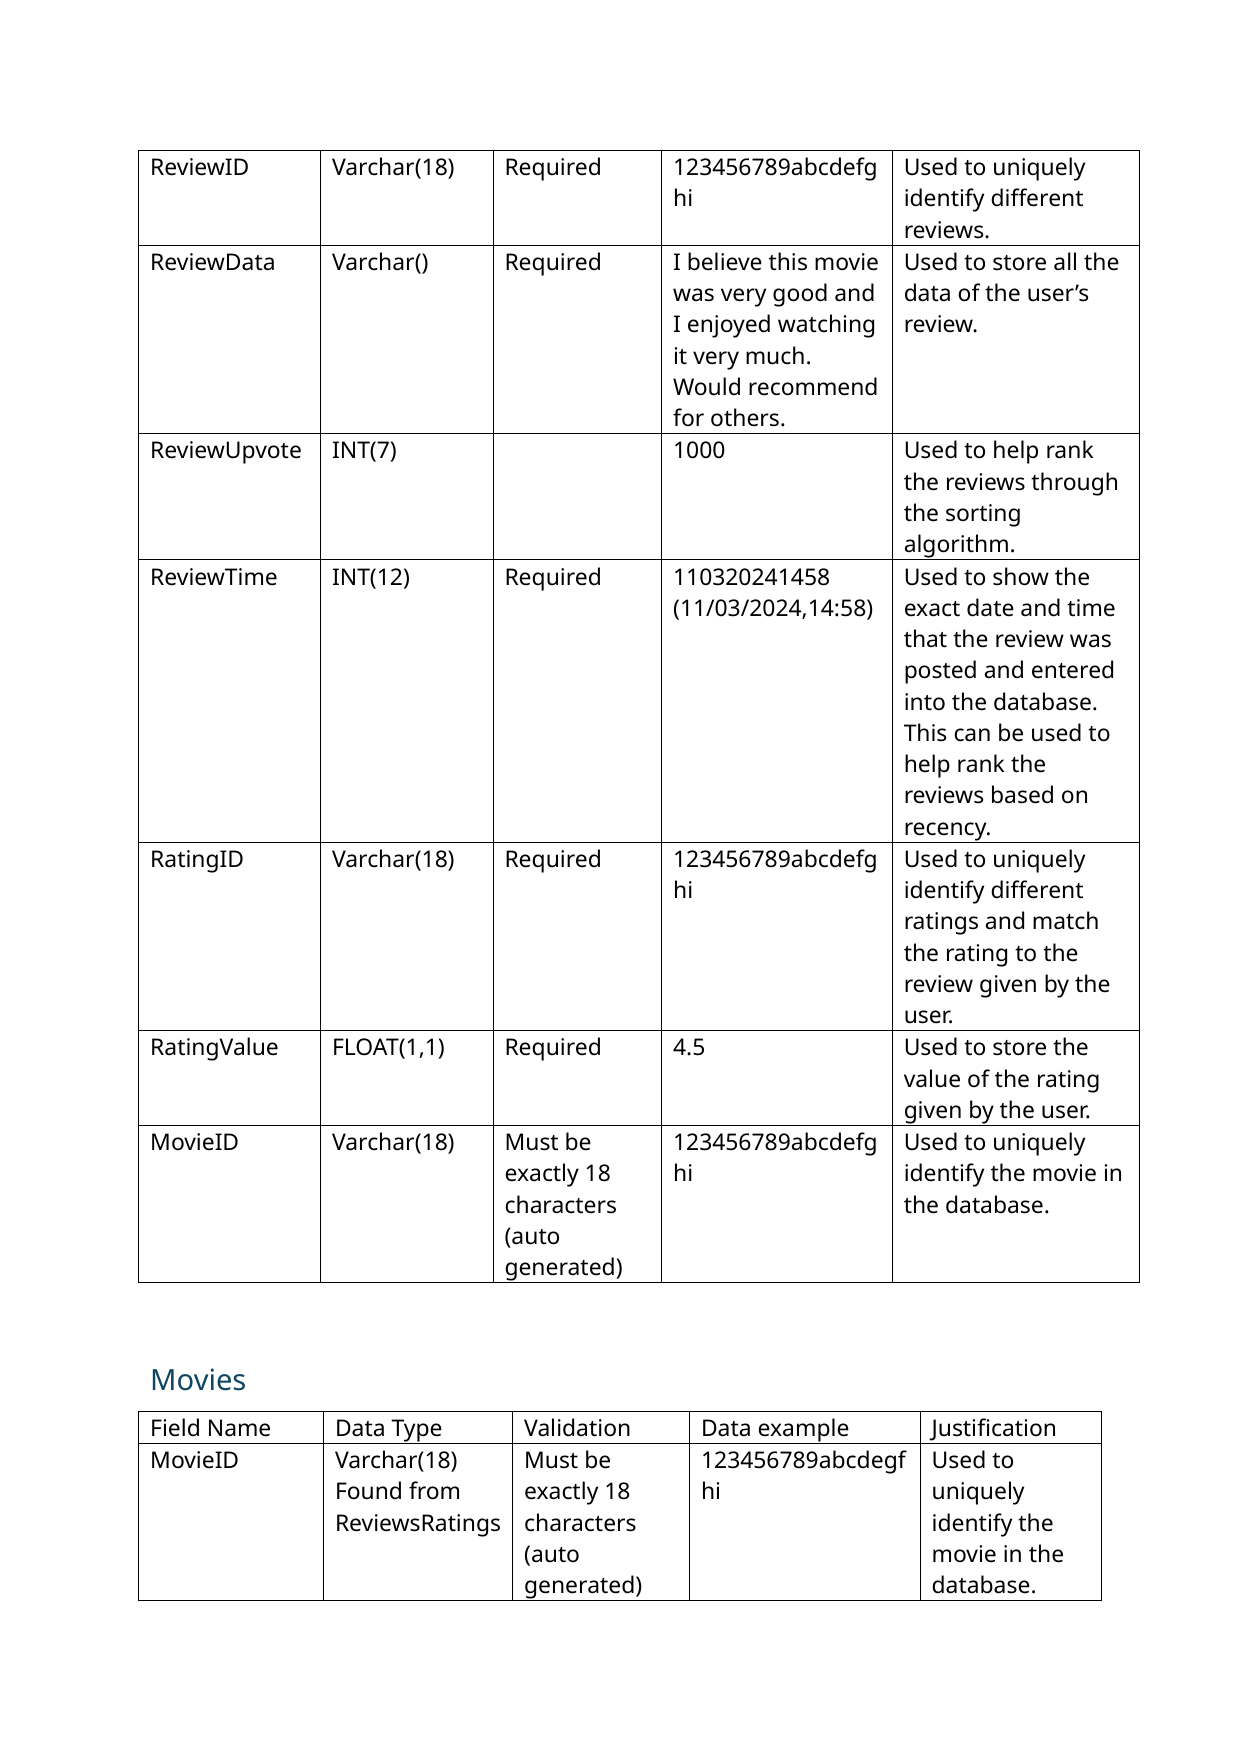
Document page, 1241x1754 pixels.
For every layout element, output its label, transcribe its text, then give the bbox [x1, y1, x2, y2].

table_cell MovieID [139, 1444, 323, 1600]
table_cell Used to uniquely identify the movie in the database. [893, 1126, 1139, 1282]
table_cell Must be exactly 18 characters (auto generated) [513, 1444, 689, 1600]
table_cell Used to store all the data of the user’s review. [893, 246, 1139, 433]
table_header Data Type [324, 1412, 512, 1443]
table_cell Used to help rank the reviews through the sorting algorithm. [893, 434, 1139, 559]
table_cell 123456789abcdegfhi [690, 1444, 920, 1600]
table_cell 4.5 [662, 1031, 892, 1125]
table_cell INT(12) [321, 560, 493, 842]
table_cell Used to uniquely identify different reviews. [893, 151, 1139, 245]
table_cell Varchar(18) [321, 151, 493, 245]
table_cell 123456789abcdefghi [662, 1126, 892, 1282]
table_cell ReviewData [139, 246, 320, 433]
table_cell 1000 [662, 434, 892, 559]
table_header Data example [690, 1412, 920, 1443]
table_header Field Name [139, 1412, 323, 1443]
table_cell Used to uniquely identify different ratings and match the rating to the review given by the user. [893, 843, 1139, 1030]
table_cell Used to uniquely identify the movie in the database. [921, 1444, 1101, 1600]
table_cell Required [494, 151, 661, 245]
table_cell FLOAT(1,1) [321, 1031, 493, 1125]
table_cell Must be exactly 18 characters (auto generated) [494, 1126, 661, 1282]
table_cell Required [494, 246, 661, 433]
table_cell RatingValue [139, 1031, 320, 1125]
table_cell 123456789abcdefghi [662, 843, 892, 1030]
table_cell ReviewTime [139, 560, 320, 842]
table_cell [494, 434, 661, 559]
table_header Justification [921, 1412, 1101, 1443]
table_cell Used to show the exact date and time that the review was posted and entered into the database. This can be used to help rank the reviews based on recency. [893, 560, 1139, 842]
table_cell I believe this movie was very good and I enjoyed watching it very much. Would recommend for others. [662, 246, 892, 433]
table_cell Varchar() [321, 246, 493, 433]
table_cell MovieID [139, 1126, 320, 1282]
table_cell Required [494, 560, 661, 842]
table_cell Varchar(18) [321, 843, 493, 1030]
table_cell RatingID [139, 843, 320, 1030]
table_cell 123456789abcdefghi [662, 151, 892, 245]
table_cell Used to store the value of the rating given by the user. [893, 1031, 1139, 1125]
table_cell Required [494, 1031, 661, 1125]
table_header Validation [513, 1412, 689, 1443]
table_cell ReviewUpvote [139, 434, 320, 559]
table_cell 110320241458 (11/03/2024,14:58) [662, 560, 892, 842]
table_cell Varchar(18) Found from ReviewsRatings [324, 1444, 512, 1600]
table_cell Required [494, 843, 661, 1030]
table_cell ReviewID [139, 151, 320, 245]
subtitle Movies [150, 1359, 1090, 1399]
table_cell INT(7) [321, 434, 493, 559]
table_cell Varchar(18) [321, 1126, 493, 1282]
